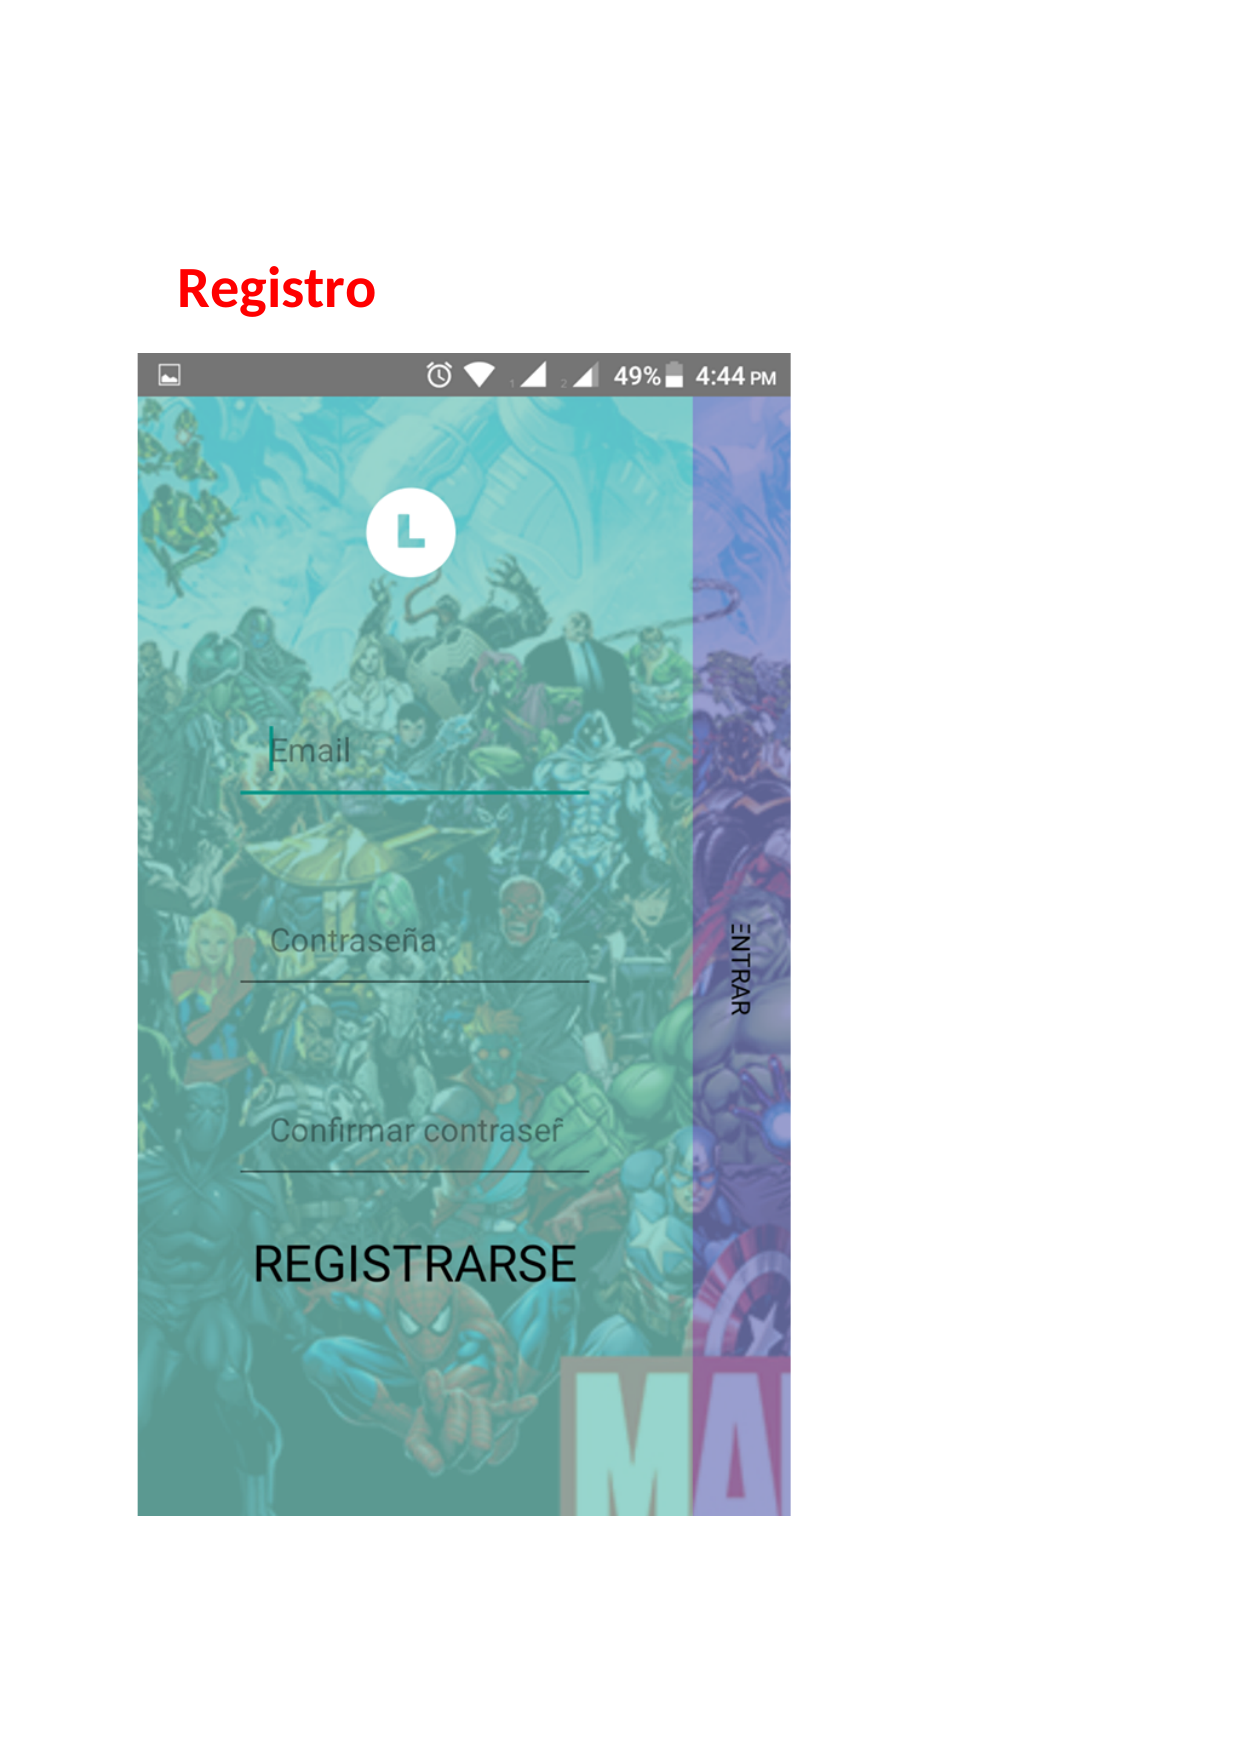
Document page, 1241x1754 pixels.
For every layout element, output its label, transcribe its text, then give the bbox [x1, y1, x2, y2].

text Registro [177, 250, 1063, 322]
picture [137, 353, 791, 1516]
